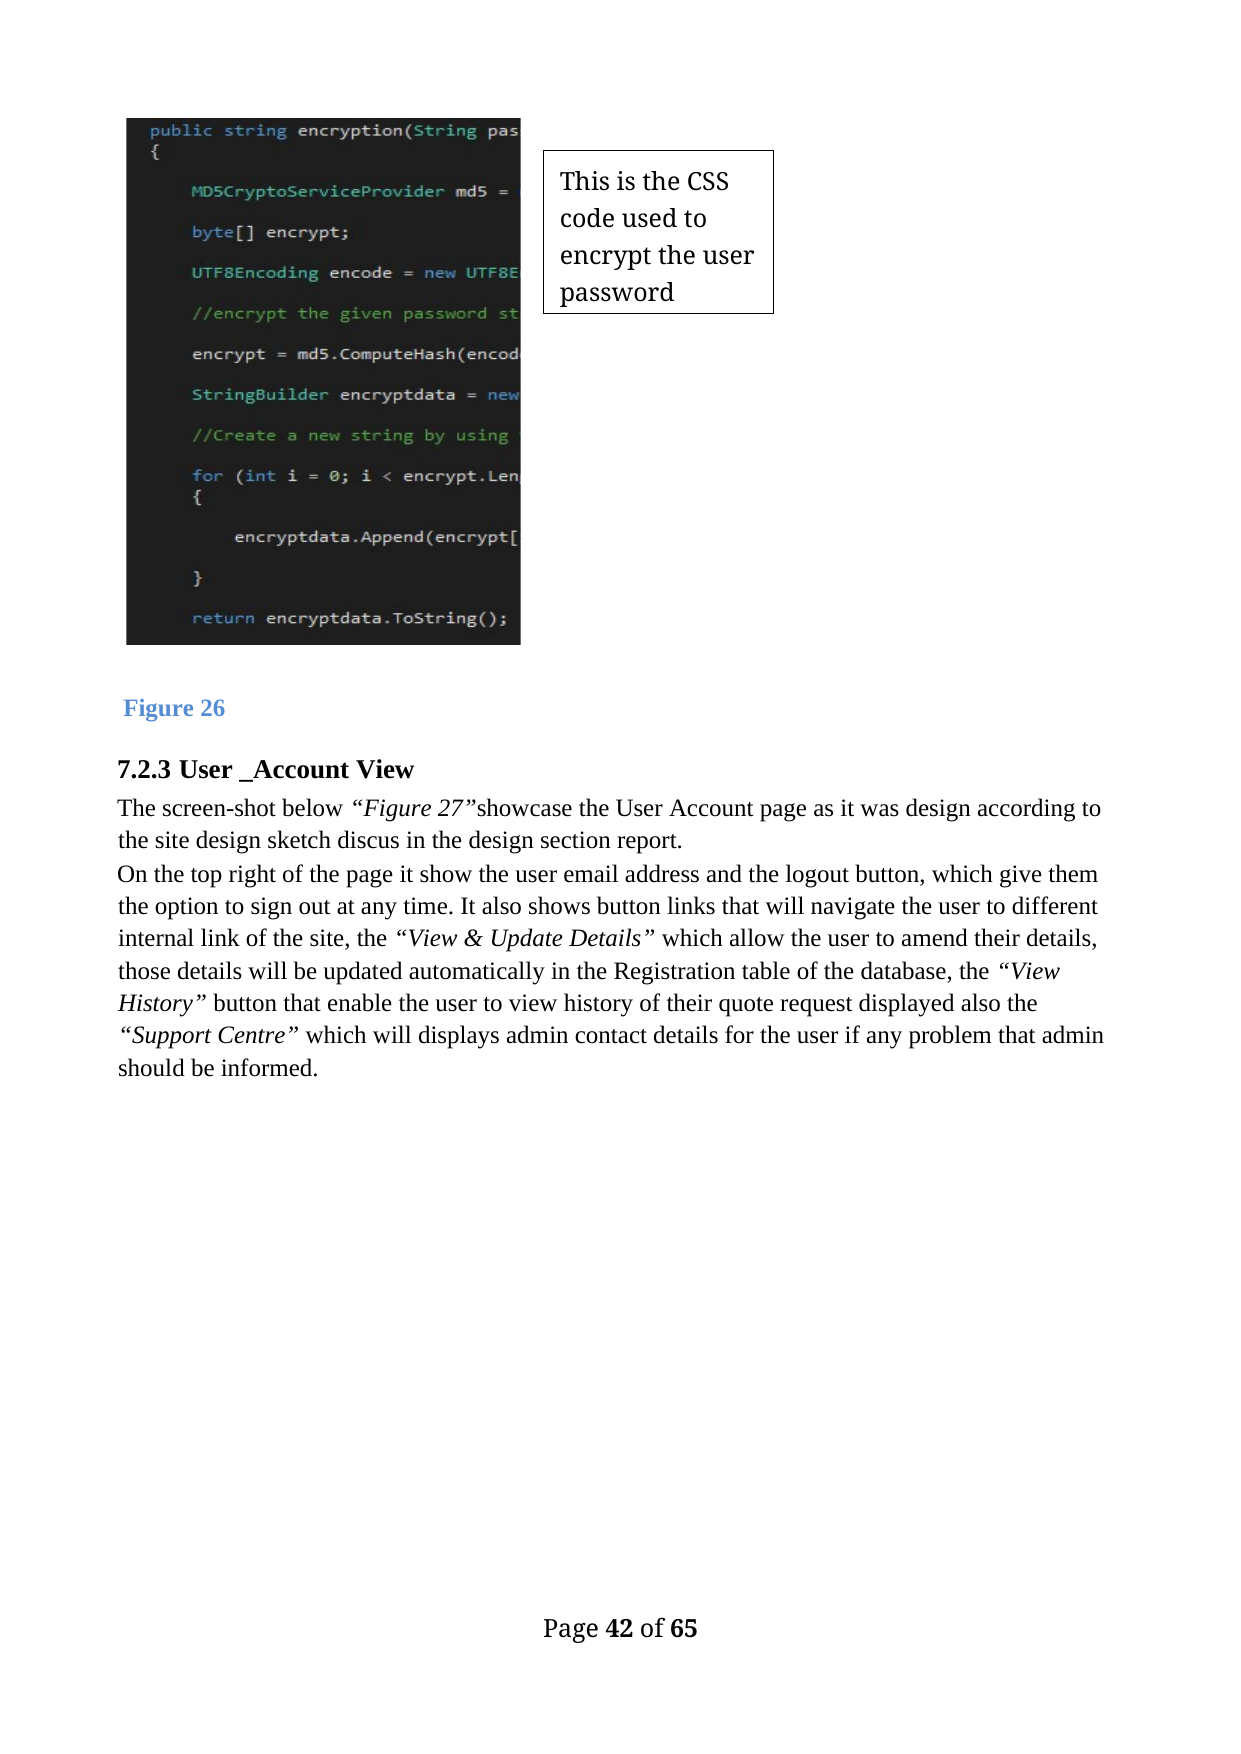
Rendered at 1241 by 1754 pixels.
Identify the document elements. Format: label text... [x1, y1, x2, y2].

text Figure 26 [117, 693, 1128, 722]
picture [126, 118, 521, 645]
text On the top right of the page it show the user email address and the logout button, which give them the option to sign out at any time. It also shows button links that will navigate the user to different internal link of the site, the “View & Update Details” which allow the user to amend their details, those details will be updated automatically in the Registration table of the database, the “View History” button that enable the user to view history of their quote request displayed also the “Support Centre” which will displays admin contact details for the user if any problem that admin should be informed. [117, 859, 1127, 1082]
table_header [521, 119, 1132, 647]
text The screen-shot below “Figure 27”showcase the User Account page as it was design according to the site design sketch discus in the design section report. [117, 793, 1127, 854]
subtitle 7.2.3 User _Account View [117, 753, 1128, 784]
